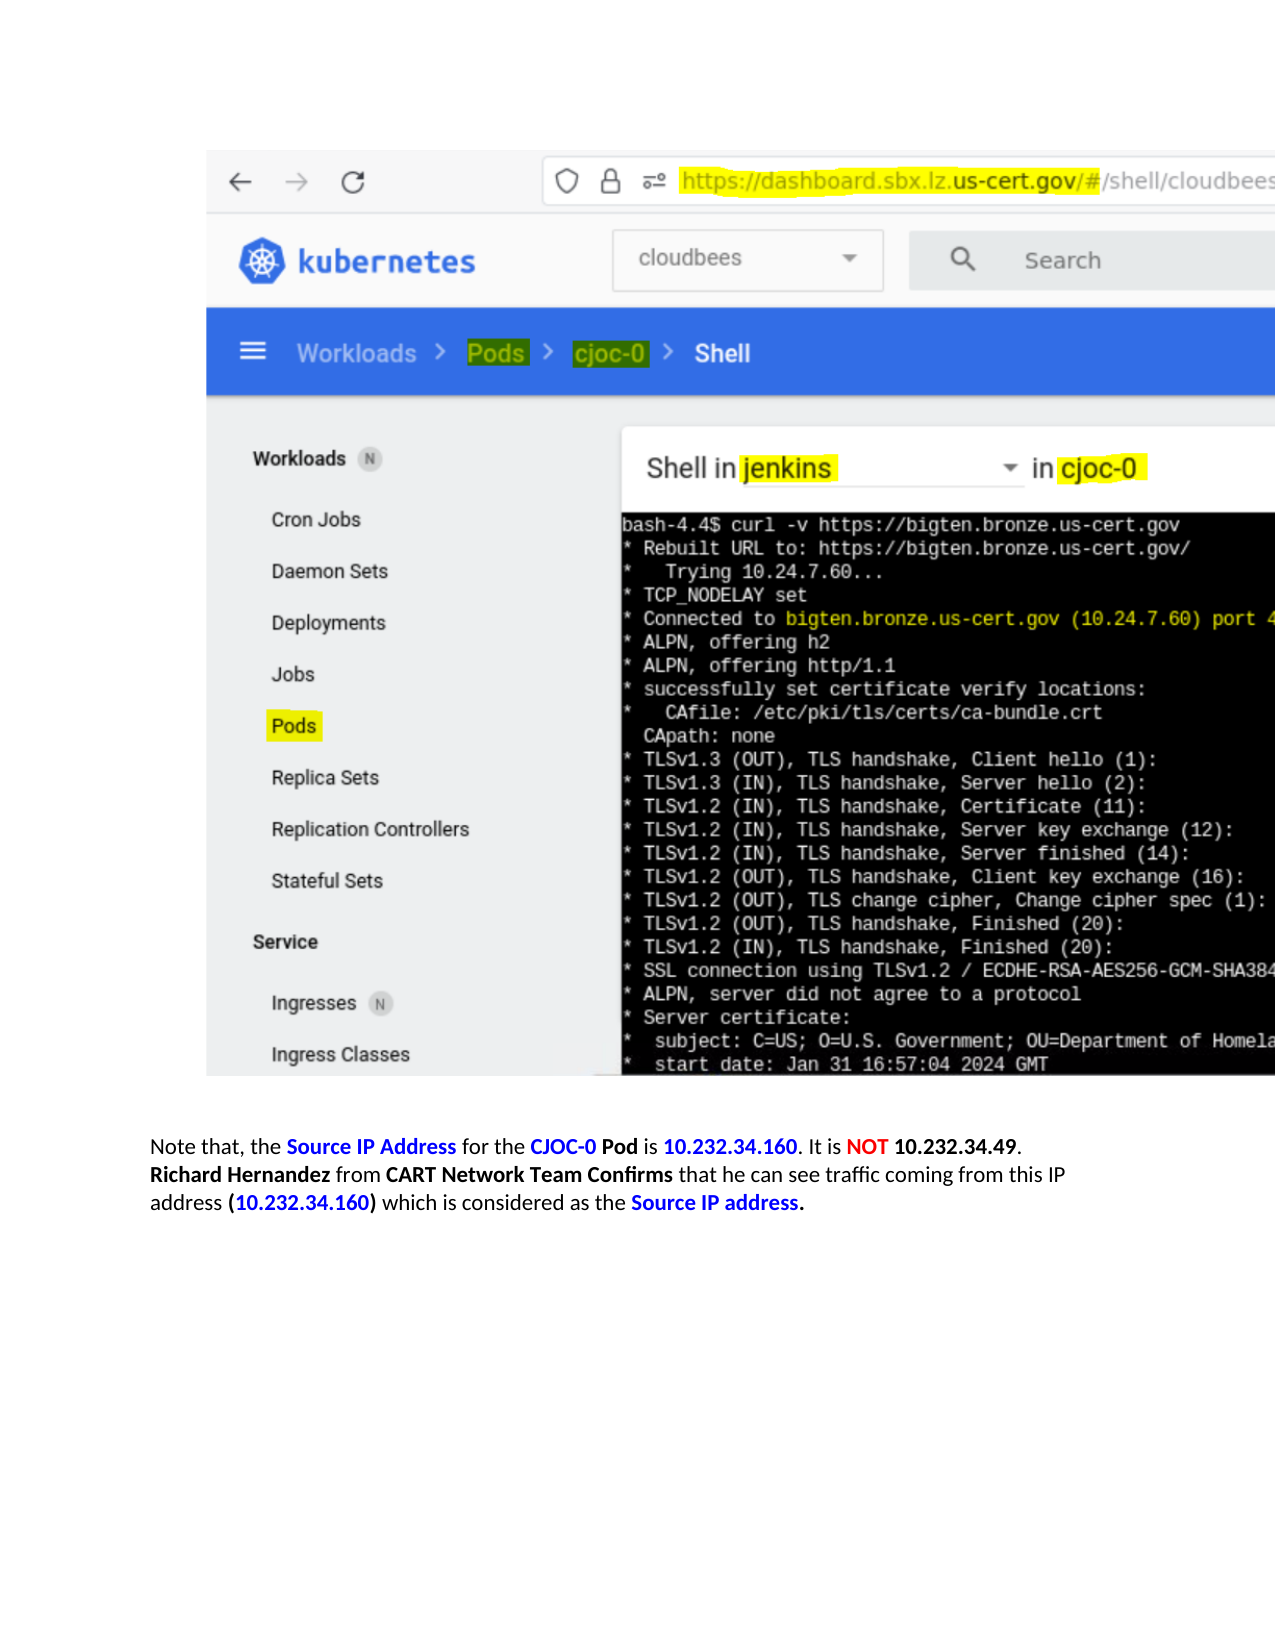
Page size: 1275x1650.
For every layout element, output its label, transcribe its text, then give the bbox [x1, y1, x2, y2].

text Richard Hernandez from CART Network Team Confirms that he can see traffic coming from this IP address (10.232.34.160) which is considered as the Source IP address. [150, 1160, 1125, 1216]
picture [206, 150, 1275, 1076]
text Note that, the Source IP Address for the CJOC-0 Pod is 10.232.34.160. It is NOT 10.232.34.49. [150, 1132, 1125, 1160]
